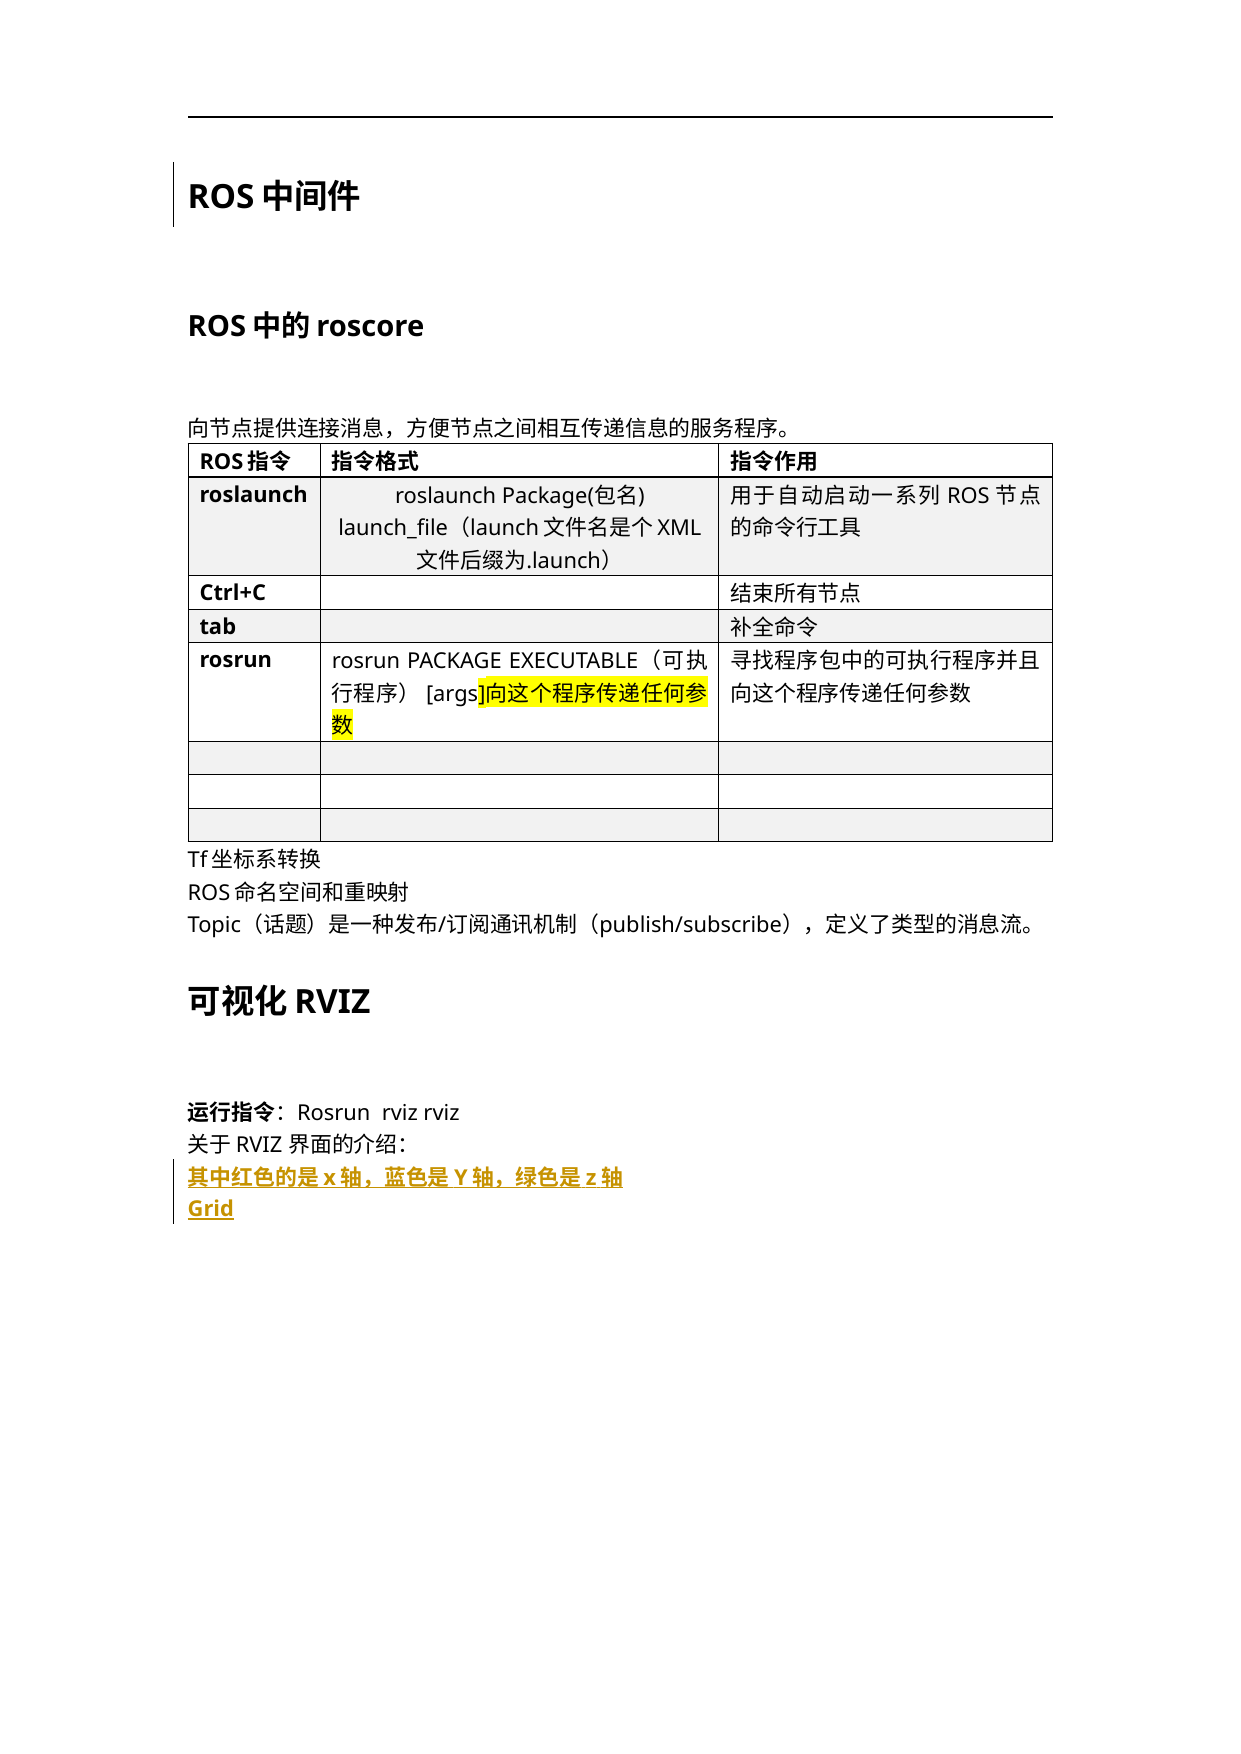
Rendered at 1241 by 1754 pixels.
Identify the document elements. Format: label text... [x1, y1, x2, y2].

table_cell [321, 742, 718, 774]
text ROS命名空间和重映射 [187, 875, 1053, 907]
table_cell [189, 775, 320, 808]
text Topic（话题）是一种发布/订阅通讯机制（publish/subscribe），定义了类型的消息流。 [187, 907, 1053, 940]
table_cell Ctrl+C [189, 576, 320, 608]
table_cell 结束所有节点 [719, 576, 1052, 608]
table_cell [719, 809, 1052, 841]
table_cell tab [189, 610, 320, 642]
table_cell rosrun PACKAGE EXECUTABLE（可执行程序） [args]向这个程序传递任何参数 [321, 643, 718, 741]
table_cell [321, 610, 718, 642]
text 运行指令：Rosrun rviz rviz [187, 1094, 1053, 1127]
table_header ROS指令 [189, 444, 320, 476]
table_cell [189, 809, 320, 841]
table_cell [719, 742, 1052, 774]
table_cell rosrun [189, 643, 320, 741]
table_cell 用于自动启动一系列ROS节点的命令行工具 [719, 478, 1052, 575]
table_cell 寻找程序包中的可执行程序并且向这个程序传递任何参数 [719, 643, 1052, 741]
table_cell [321, 576, 718, 608]
text 关于RVIZ 界面的介绍： [187, 1127, 1053, 1159]
table_cell [321, 775, 718, 808]
table_cell roslaunch Package(包名) launch_file（launch文件名是个XML文件后缀为.launch） [321, 478, 718, 575]
table_cell [321, 809, 718, 841]
table_header 指令格式 [321, 444, 718, 476]
table_cell [189, 742, 320, 774]
text Tf坐标系转换 [187, 842, 1053, 875]
table_cell 补全命令 [719, 610, 1052, 642]
table_header 指令作用 [719, 444, 1052, 476]
text 向节点提供连接消息，方便节点之间相互传递信息的服务程序。 [187, 410, 1053, 443]
table_cell roslaunch [189, 478, 320, 575]
subtitle 可视化RVIZ [187, 967, 1053, 1032]
table_cell [719, 775, 1052, 808]
subtitle ROS中的roscore [187, 291, 1053, 356]
subtitle ROS中间件 [187, 162, 1053, 227]
